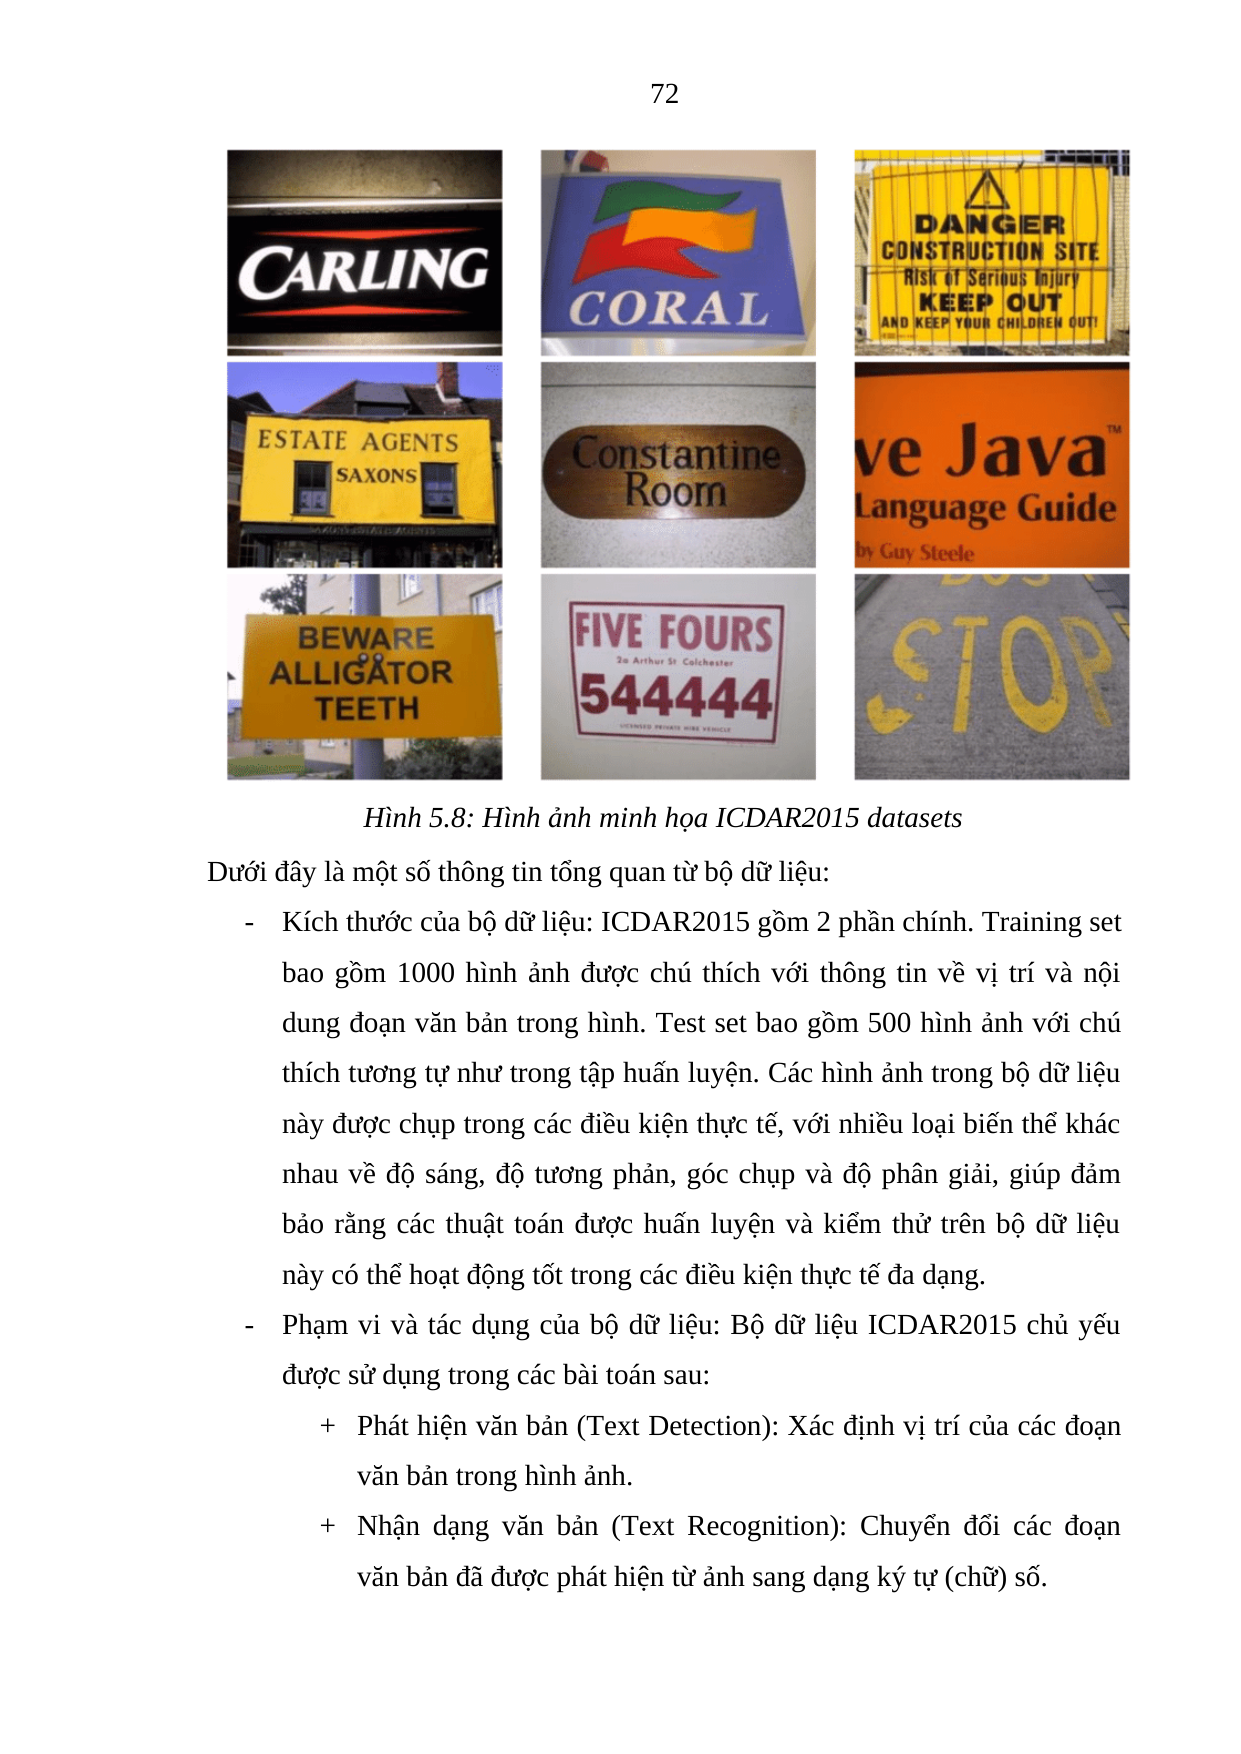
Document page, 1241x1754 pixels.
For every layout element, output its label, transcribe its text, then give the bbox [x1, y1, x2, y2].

list Kích thước của bộ dữ liệu: ICDAR2015 gồm 2 phần chính. Training set bao gồm 1000 hình ảnh được chú thích với thông tin về vị trí và nội dung đoạn văn bản trong hình. Test set bao gồm 500 hình ảnh với chú thích tương tự như trong tập huấn luyện. Các hình ảnh trong bộ dữ liệu này được chụp trong các điều kiện thực tế, với nhiều loại biến thể khác nhau về độ sáng, độ tương phản, góc chụp và độ phân giải, giúp đảm bảo rằng các thuật toán được huấn luyện và kiểm thử trên bộ dữ liệu này có thể hoạt động tốt trong các điều kiện thực tế đa dạng. [244, 904, 1122, 1290]
text Dưới đây là một số thông tin tổng quan từ bộ dữ liệu: [207, 854, 1122, 888]
list Nhận dạng văn bản (Text Recognition): Chuyển đổi các đoạn văn bản đã được phát hiện từ ảnh sang dạng ký tự (chữ) số. [319, 1508, 1122, 1592]
picture [206, 147, 1147, 784]
text Hình 5.8: Hình ảnh minh họa ICDAR2015 datasets [207, 800, 1122, 833]
list Phát hiện văn bản (Text Detection): Xác định vị trí của các đoạn văn bản trong hình ảnh. [319, 1408, 1122, 1492]
list Phạm vi và tác dụng của bộ dữ liệu: Bộ dữ liệu ICDAR2015 chủ yếu được sử dụng trong các bài toán sau: [244, 1307, 1122, 1391]
